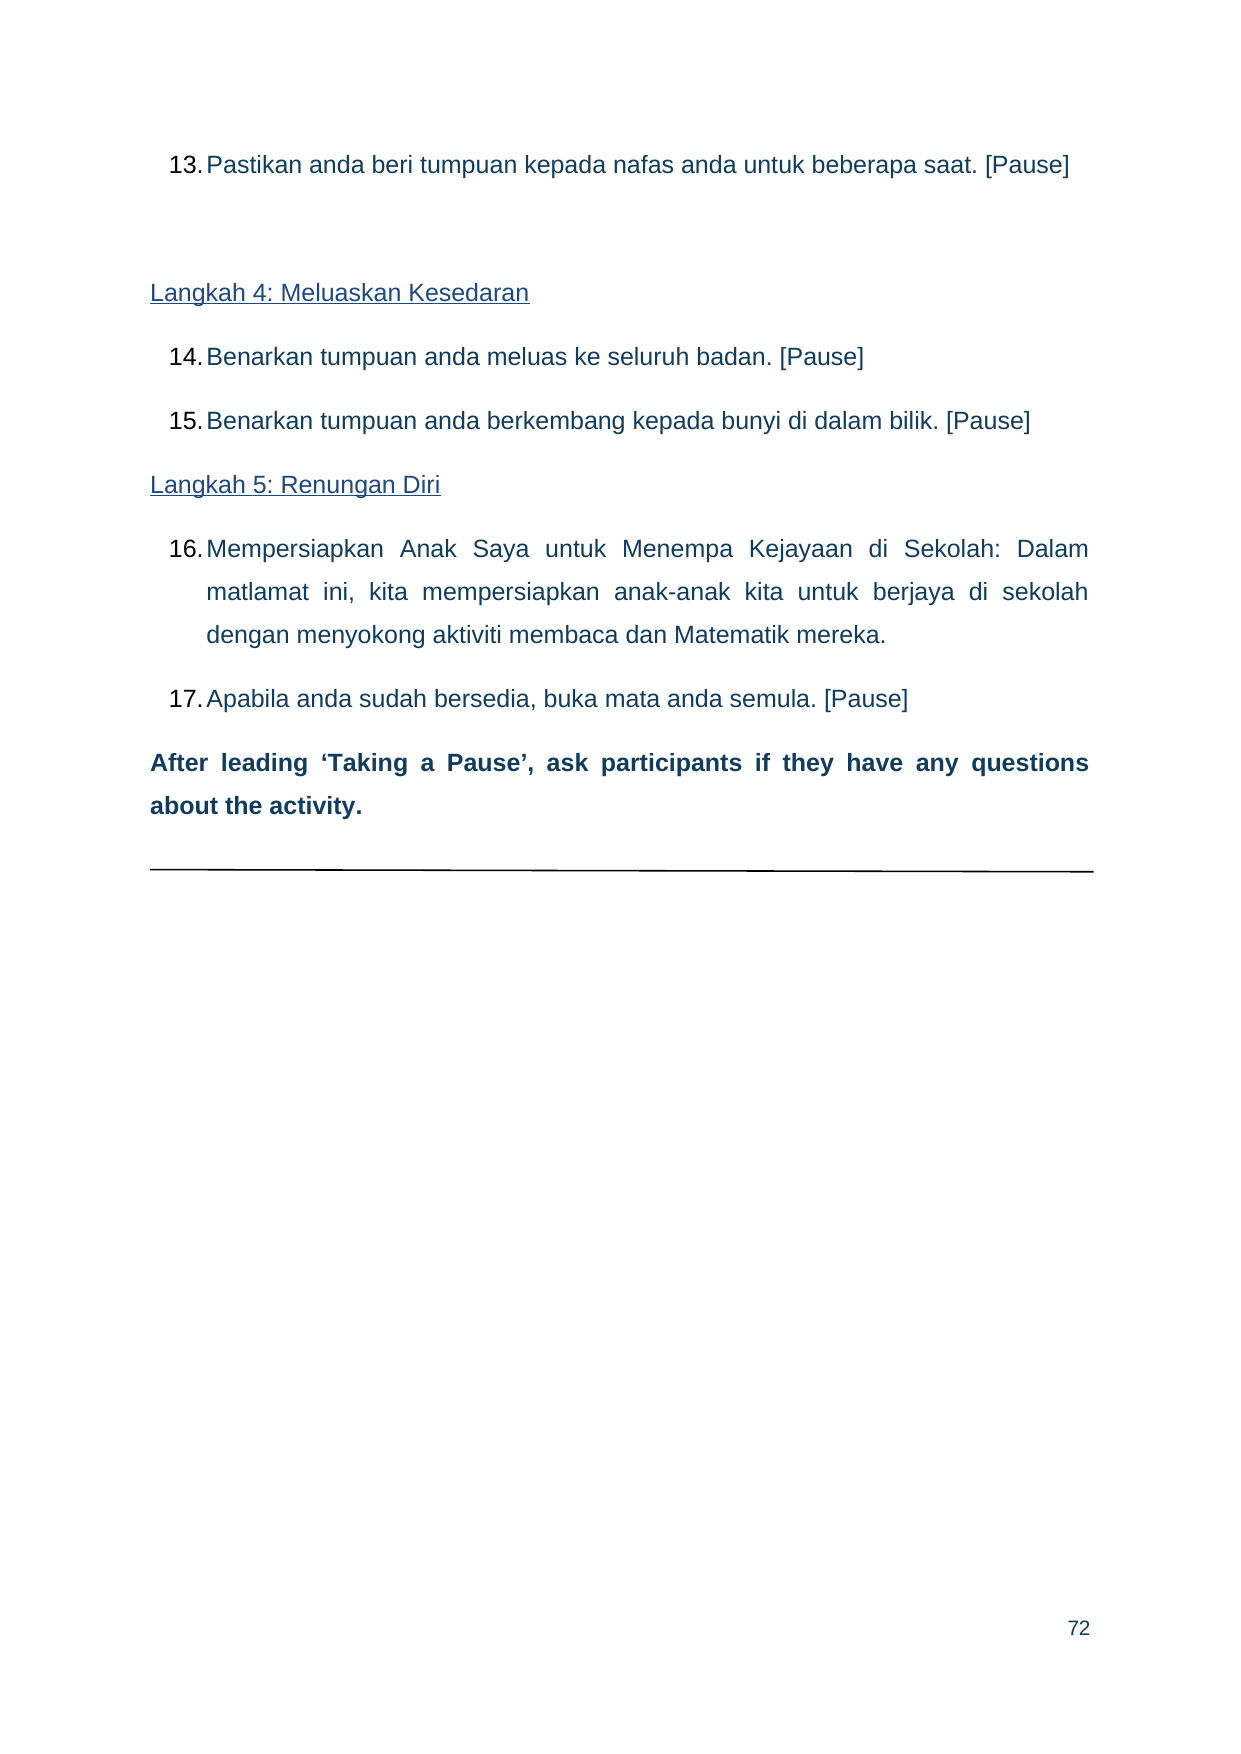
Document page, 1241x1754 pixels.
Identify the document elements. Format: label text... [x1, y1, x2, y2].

text Langkah 4: Meluaskan Kesedaran [150, 278, 1090, 307]
list Apabila anda sudah bersedia, buka mata anda semula. [Pause] [169, 684, 1090, 713]
list Benarkan tumpuan anda meluas ke seluruh badan. [Pause] [169, 342, 1090, 371]
list Pastikan anda beri tumpuan kepada nafas anda untuk beberapa saat. [Pause] [169, 150, 1090, 179]
list Benarkan tumpuan anda berkembang kepada bunyi di dalam bilik. [Pause] [169, 406, 1090, 434]
text After leading ‘Taking a Pause’, ask participants if they have any questions about the activity. [150, 748, 1090, 820]
text Langkah 5: Renungan Diri [150, 470, 1090, 498]
list Mempersiapkan Anak Saya untuk Menempa Kejayaan di Sekolah: Dalam matlamat ini, kita mempersiapkan anak-anak kita untuk berjaya di sekolah dengan menyokong aktiviti membaca dan Matematik mereka. [169, 534, 1090, 649]
